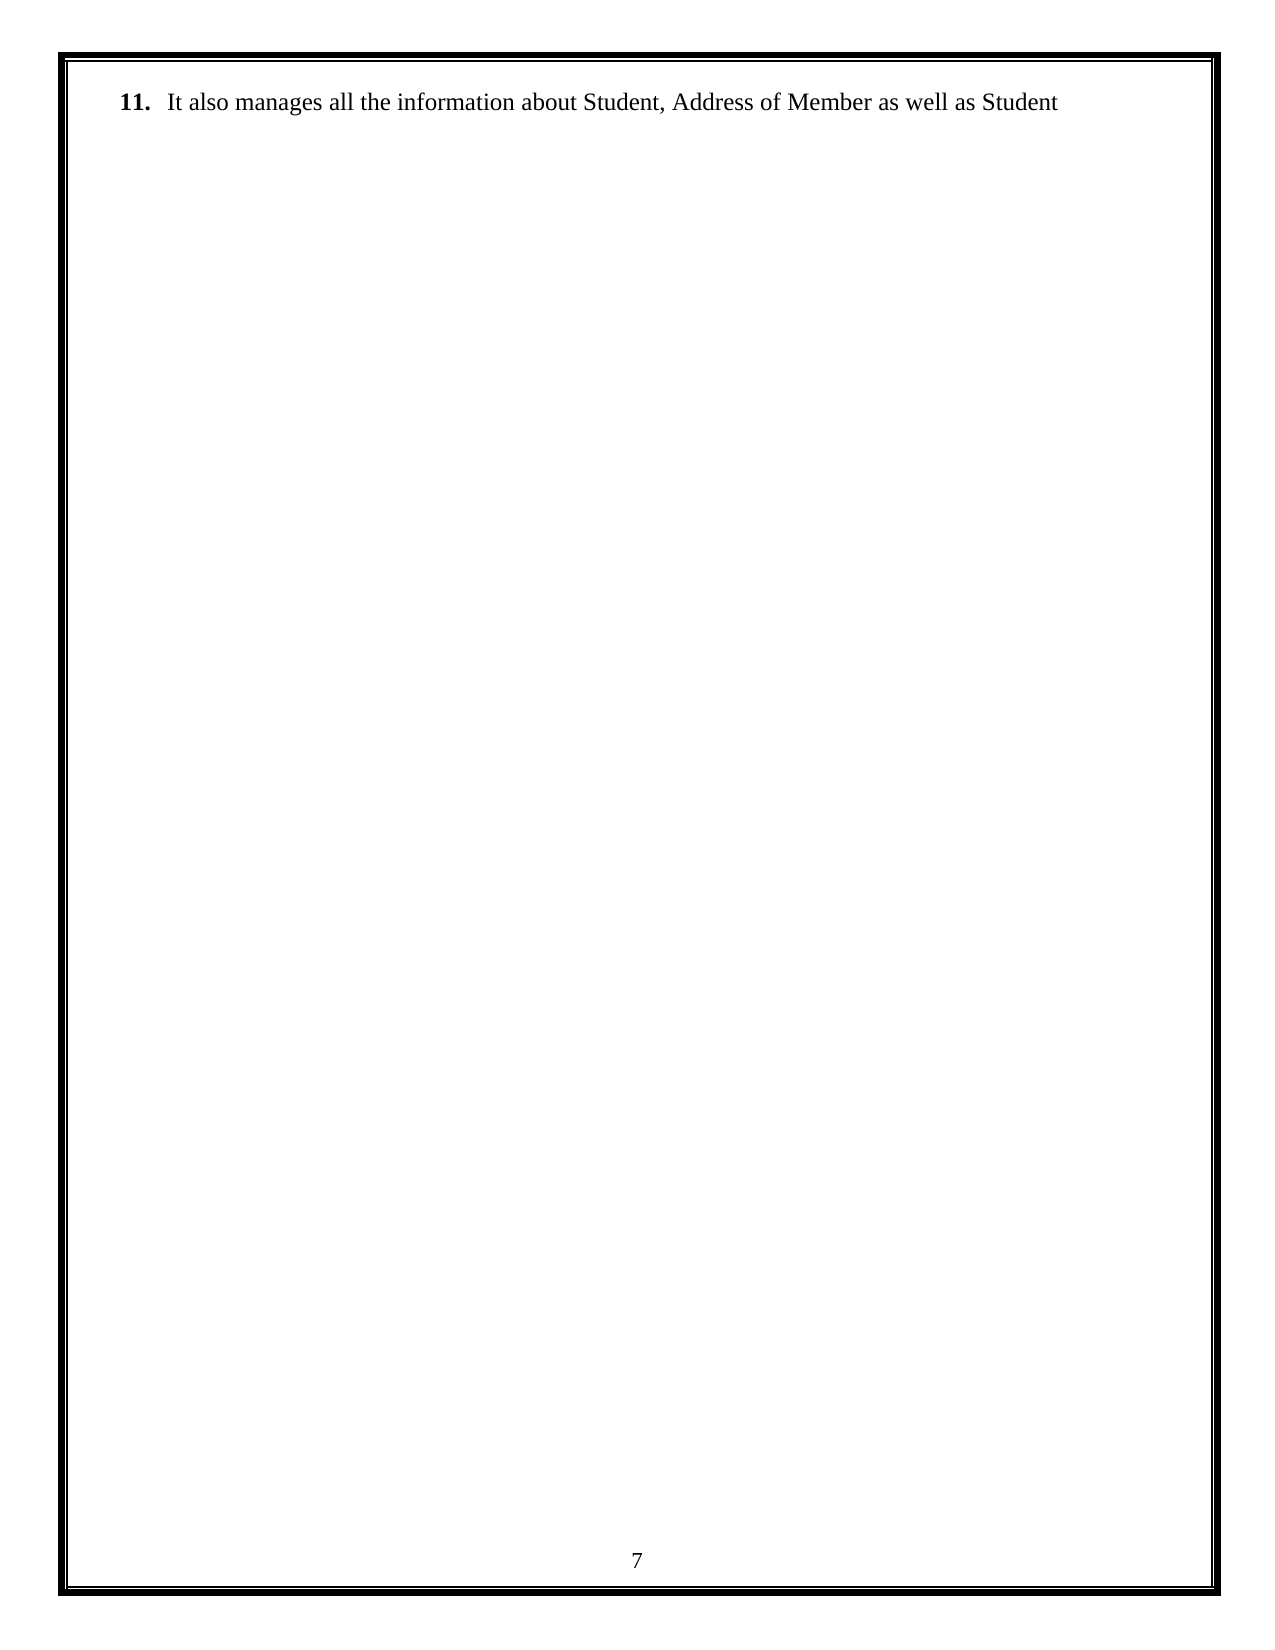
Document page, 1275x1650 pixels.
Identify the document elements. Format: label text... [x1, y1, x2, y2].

list It also manages all the information about Student, Address of Member as well as Student [119, 87, 1167, 116]
